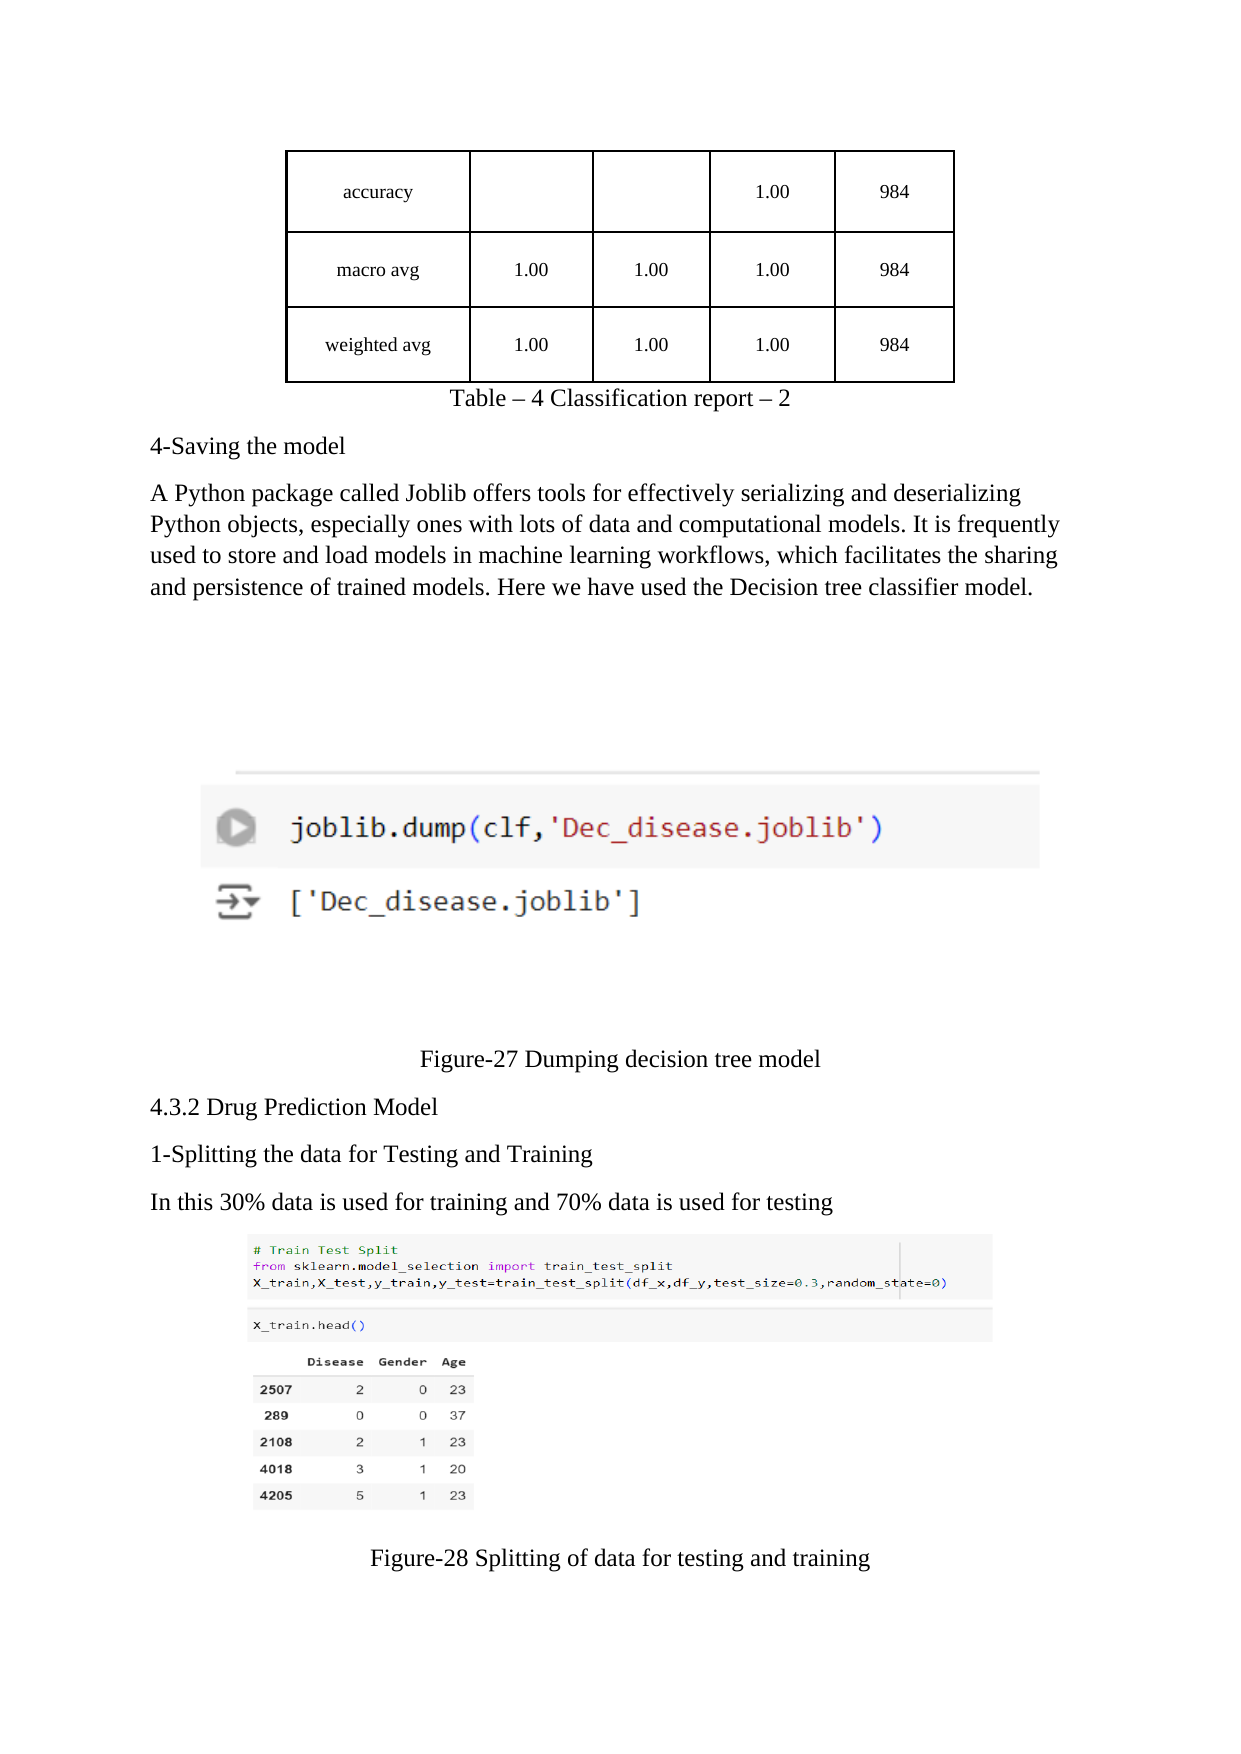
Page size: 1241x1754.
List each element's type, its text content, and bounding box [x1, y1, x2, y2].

table_cell 984 [836, 233, 953, 306]
table_cell 1.00 [711, 233, 834, 306]
text Table – 4 Classification report – 2 [150, 383, 1090, 412]
text 4.3.2 Drug Prediction Model [150, 1092, 1090, 1120]
picture [247, 1234, 993, 1524]
text Figure-27 Dumping decision tree model [150, 1044, 1090, 1073]
table_cell [471, 152, 592, 231]
table_cell [594, 152, 709, 231]
table_cell 1.00 [594, 233, 709, 306]
table_cell 1.00 [594, 308, 709, 381]
table_cell weighted avg [288, 308, 469, 381]
text A Python package called Joblib offers tools for effectively serializing and deserializing Python objects, especially ones with lots of data and computational models. It is frequently used to store and load models in machine learning workflows, which facilitates the sharing and persistence of trained models. Here we have used the Decision tree classifier model. [150, 478, 1090, 600]
table_cell 1.00 [471, 308, 592, 381]
text 4-Saving the model [150, 431, 1090, 459]
text In this 30% data is used for training and 70% data is used for testing [150, 1187, 1090, 1216]
picture [200, 762, 1040, 1025]
table_cell 984 [836, 308, 953, 381]
table_cell 1.00 [471, 233, 592, 306]
table_cell accuracy [288, 152, 469, 231]
table_cell 1.00 [711, 308, 834, 381]
table_cell 984 [836, 152, 953, 231]
text Figure-28 Splitting of data for testing and training [150, 1543, 1090, 1572]
table_cell macro avg [288, 233, 469, 306]
text 1-Splitting the data for Testing and Training [150, 1139, 1090, 1168]
table_cell 1.00 [711, 152, 834, 231]
